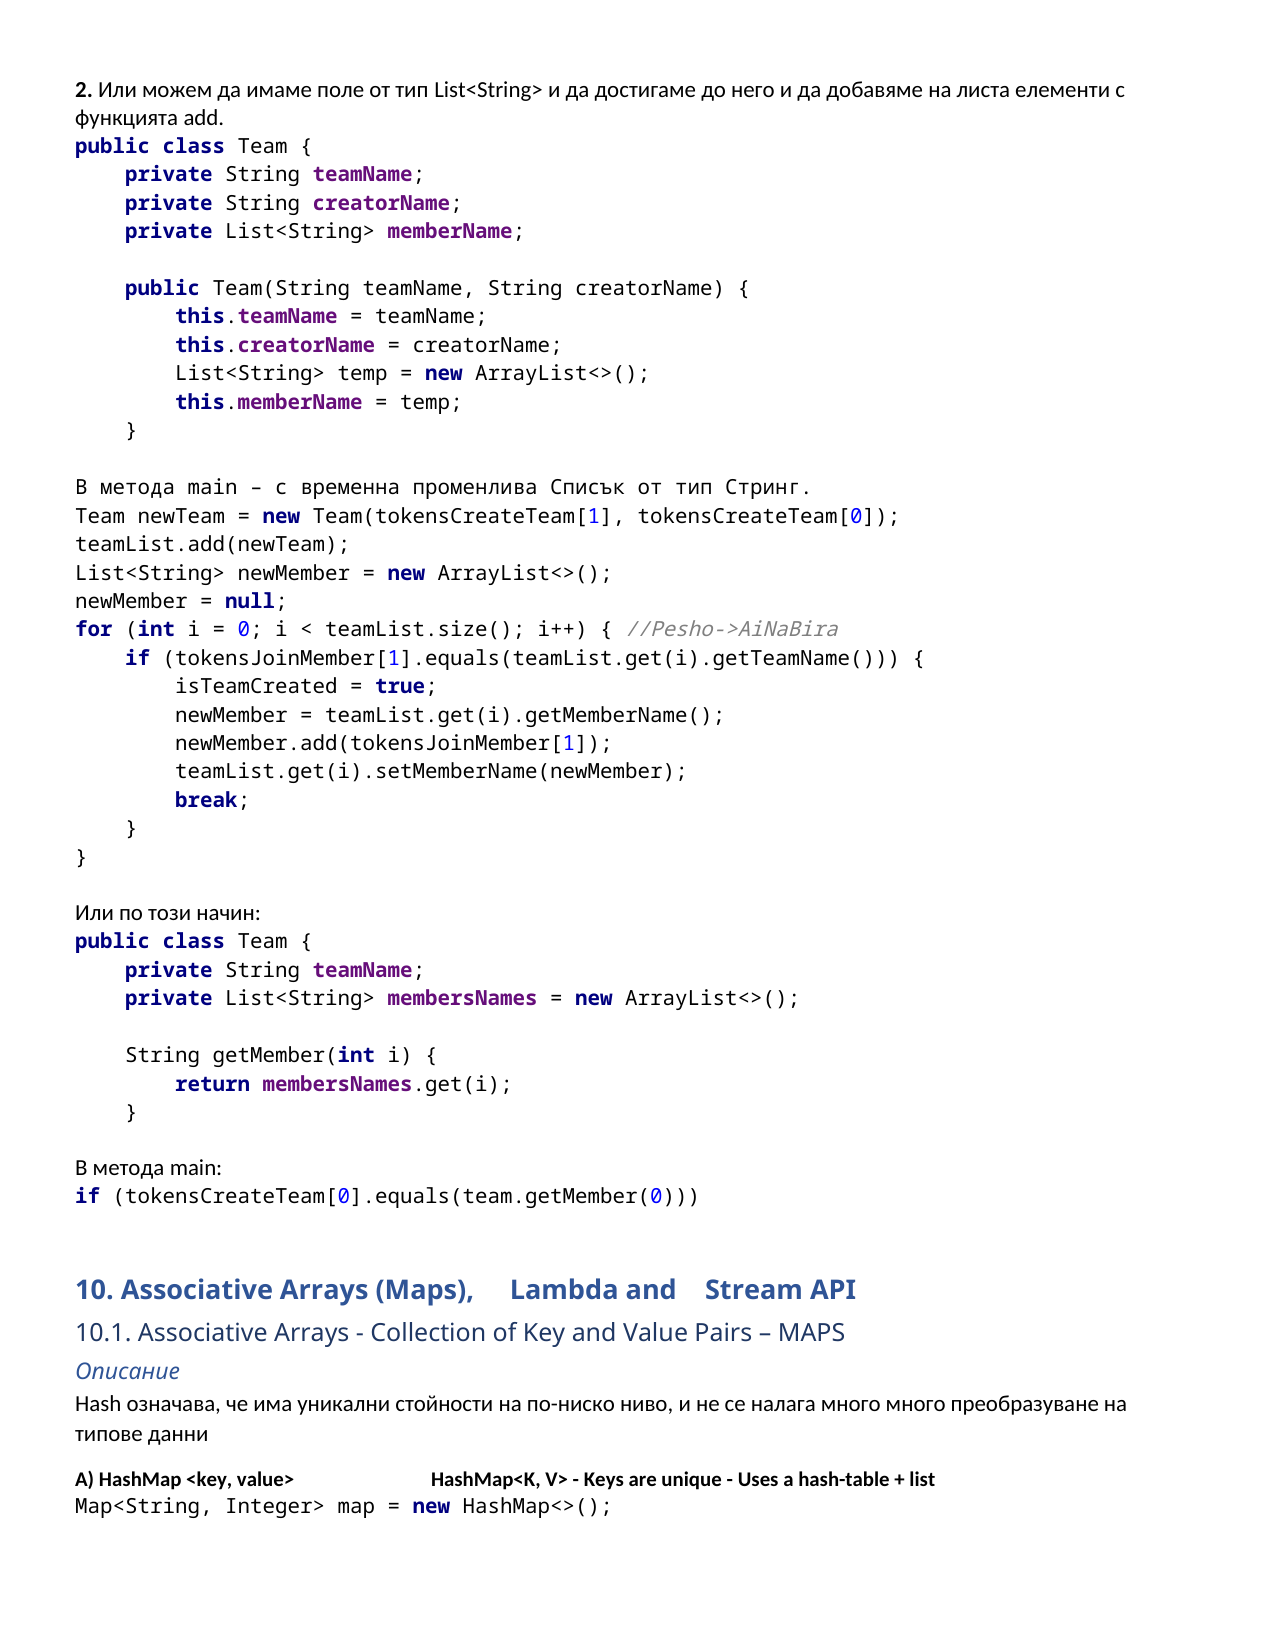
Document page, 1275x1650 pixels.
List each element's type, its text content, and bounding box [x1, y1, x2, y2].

text public class Team { private String teamName; private List<String> membersNames = new ArrayList<>(); String getMember(int i) { return membersNames.get(i); } [75, 926, 1200, 1126]
text for (int i = 0; i < teamList.size(); i++) { //Pesho->AiNaBira if (tokensJoinMember[1].equals(teamList.get(i).getTeamName())) { isTeamCreated = true; newMember = teamList.get(i).getMemberName(); newMember.add(tokensJoinMember[1]); teamList.get(i).setMemberName(newMember); break; } } [75, 614, 1200, 870]
text Map<String, Integer> map = new HashMap<>(); [75, 1491, 1200, 1520]
subtitle Описание [75, 1355, 1200, 1386]
text В метода main – с временна променлива Списък от тип Стринг. [75, 472, 1200, 501]
subtitle 10.1. Associative Arrays - Collection of Key and Value Pairs – MAPS [75, 1314, 1200, 1348]
text Team newTeam = new Team(tokensCreateTeam[1], tokensCreateTeam[0]); teamList.add(newTeam); [75, 501, 1200, 558]
text if (tokensCreateTeam[0].equals(team.getMember(0))) [75, 1182, 1200, 1210]
text List<String> newMember = new ArrayList<>(); newMember = null; [75, 558, 1200, 614]
subtitle 10. Associative Arrays (Maps), Lambda and Stream API [75, 1270, 1200, 1307]
text public class Team { private String teamName; private String creatorName; private List<String> memberName; public Team(String teamName, String creatorName) { this.teamName = teamName; this.creatorName = creatorName; List<String> temp = new ArrayList<>(); this.memberName = temp; } [75, 131, 1200, 444]
text В метода main: [75, 1153, 1200, 1182]
text 2. Или можем да имаме поле от тип List<String> и да достигаме до него и да добавяме на листа елементи с функцията add. [75, 75, 1200, 131]
text Hash означава, че има уникални стойности на по-ниско ниво, и не се налага много много преобразуване на типове данни [75, 1389, 1200, 1447]
text А) HashMap <key, value> HashMap<K, V> - Keys are unique - Uses a hash-table + list [75, 1466, 1200, 1491]
text Или по този начин: [75, 898, 1200, 926]
